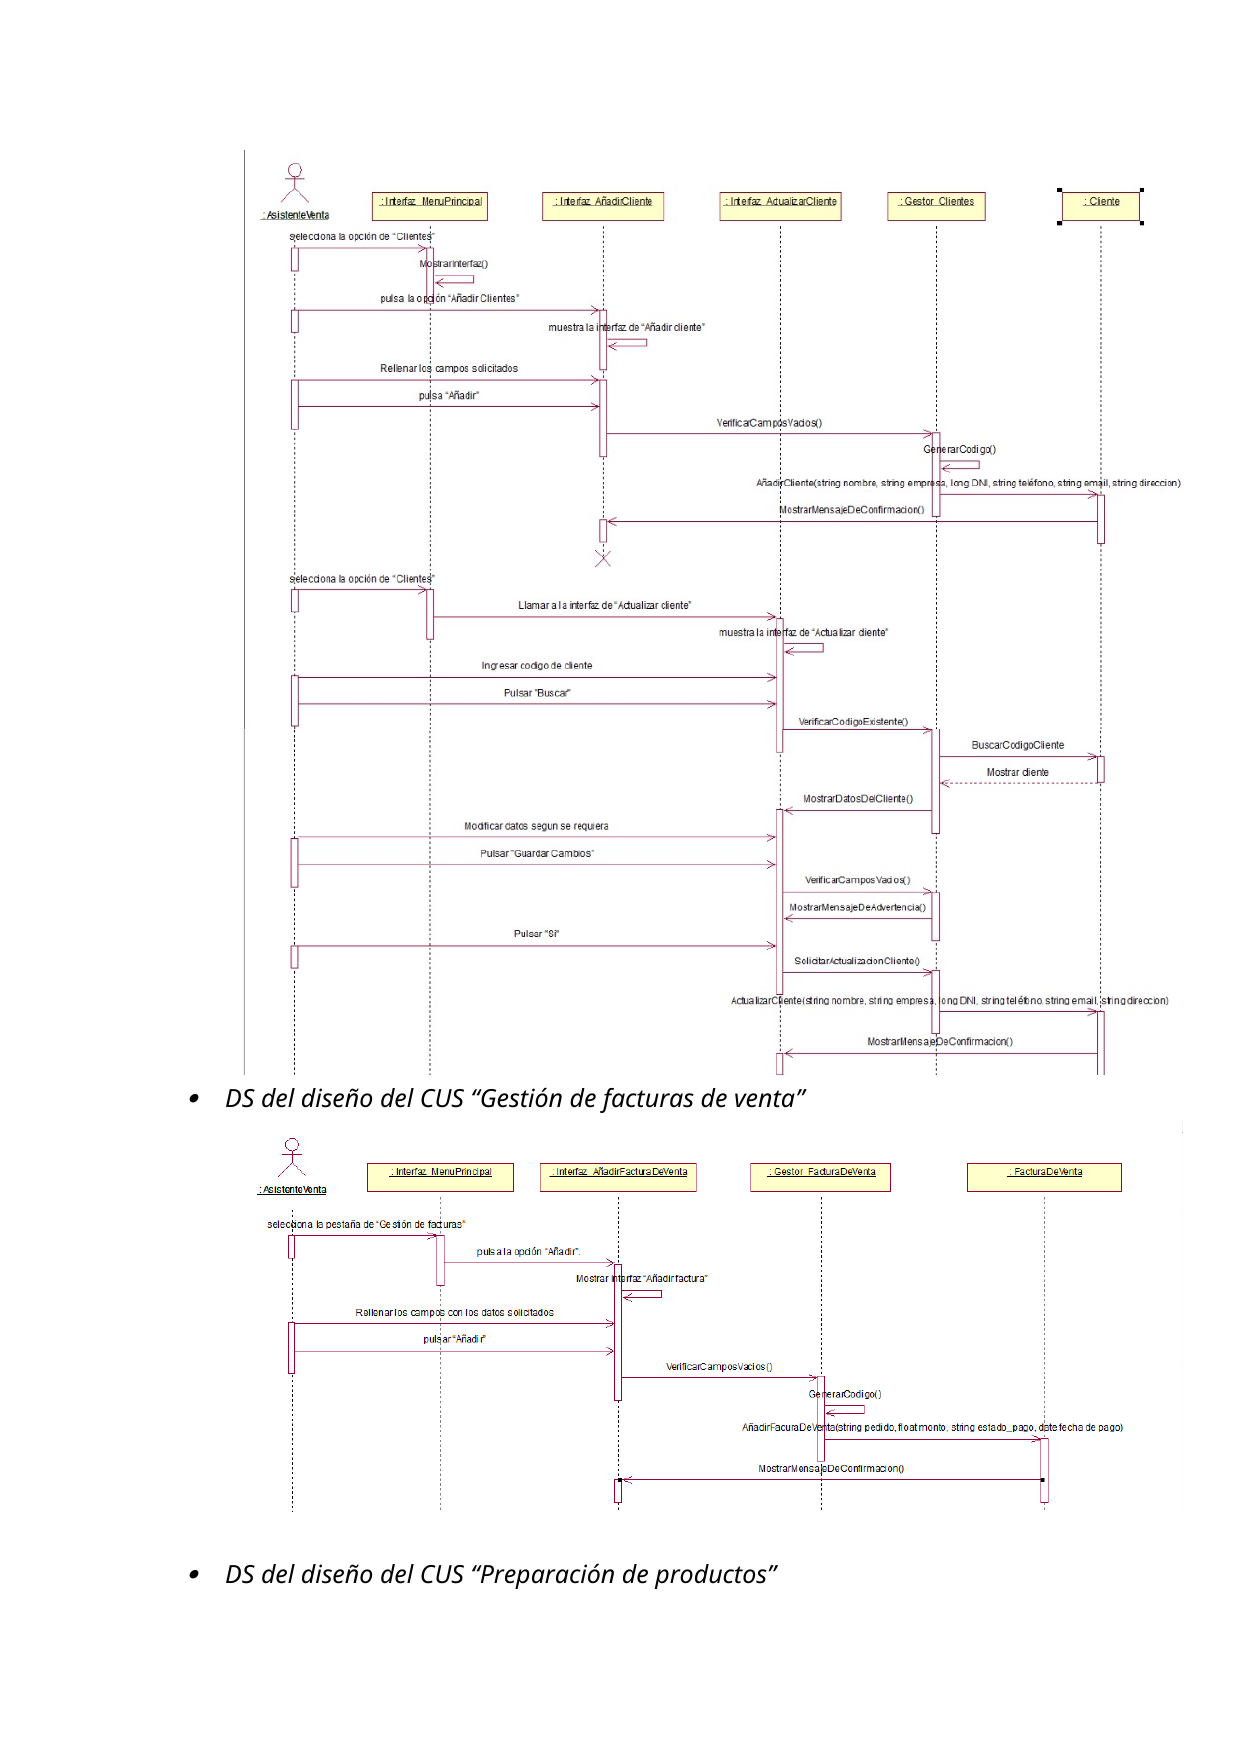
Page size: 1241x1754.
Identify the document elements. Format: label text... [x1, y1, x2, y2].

list DS del diseño del CUS “Gestión de facturas de venta” [187, 1080, 1090, 1114]
list DS del diseño del CUS “Preparación de productos” [187, 1557, 1090, 1591]
